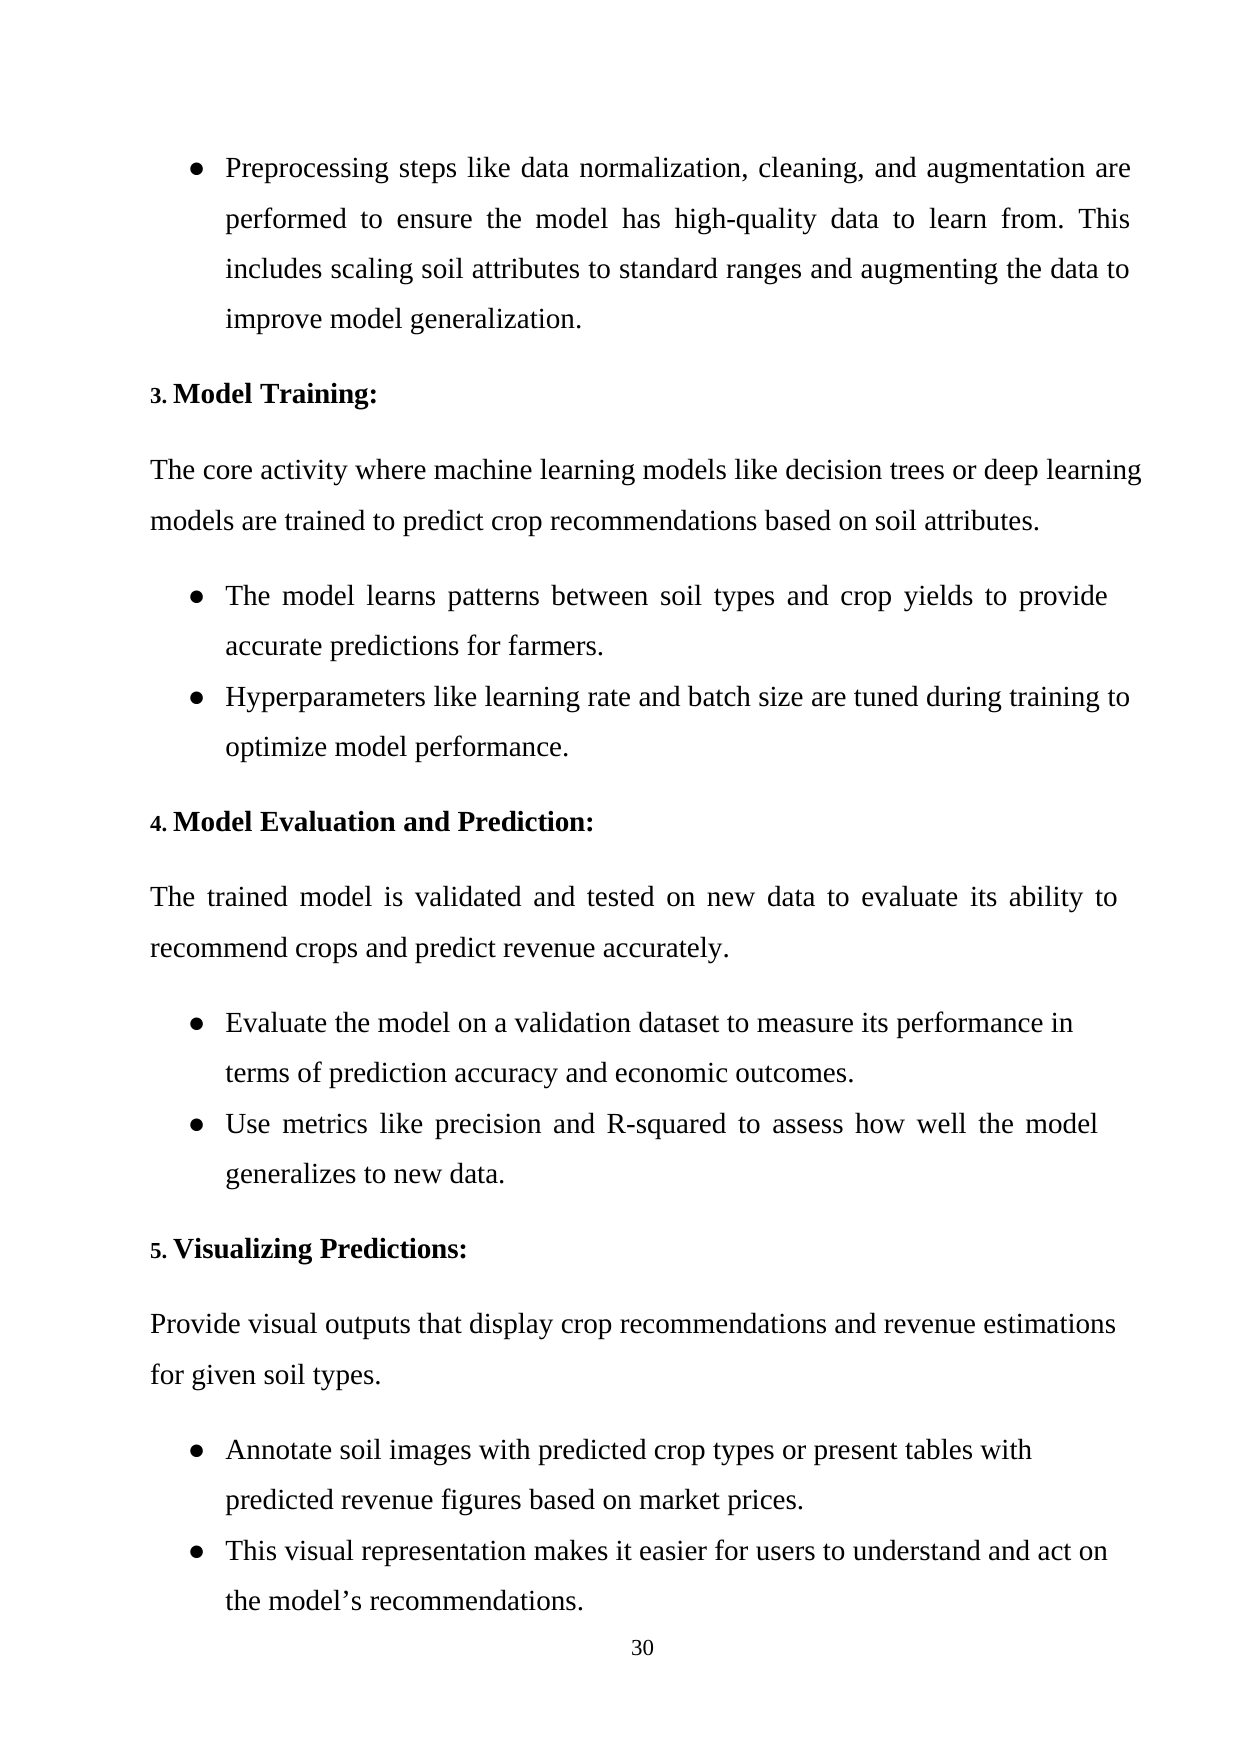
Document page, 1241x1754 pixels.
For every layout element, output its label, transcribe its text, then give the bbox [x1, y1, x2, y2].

list Preprocessing steps like data normalization, cleaning, and augmentation are performed to ensure the model has high-quality data to learn from. This includes scaling soil attributes to standard ranges and augmenting the data to improve model generalization. [188, 150, 1131, 335]
list The model learns patterns between soil types and crop yields to provide accurate predictions for farmers. [188, 578, 1131, 662]
list Use metrics like precision and R-squared to assess how well the model generalizes to new data. [188, 1106, 1131, 1190]
text The core activity where machine learning models like decision trees or deep learning models are trained to predict crop recommendations based on soil attributes. [150, 452, 1152, 536]
subtitle Model Training: [150, 376, 1152, 410]
list Evaluate the model on a validation dataset to measure its performance in terms of prediction accuracy and economic outcomes. [188, 1005, 1131, 1089]
list This visual representation makes it easier for users to understand and act on the model’s recommendations. [188, 1533, 1131, 1616]
text The trained model is validated and tested on new data to evaluate its ability to recommend crops and predict revenue accurately. [150, 879, 1152, 963]
list Hyperparameters like learning rate and batch size are tuned during training to optimize model performance. [188, 679, 1131, 763]
text Provide visual outputs that display crop recommendations and revenue estimations for given soil types. [150, 1306, 1130, 1390]
subtitle Visualizing Predictions: [150, 1231, 1152, 1265]
list Annotate soil images with predicted crop types or present tables with predicted revenue figures based on market prices. [188, 1432, 1131, 1516]
subtitle Model Evaluation and Prediction: [150, 804, 1152, 838]
